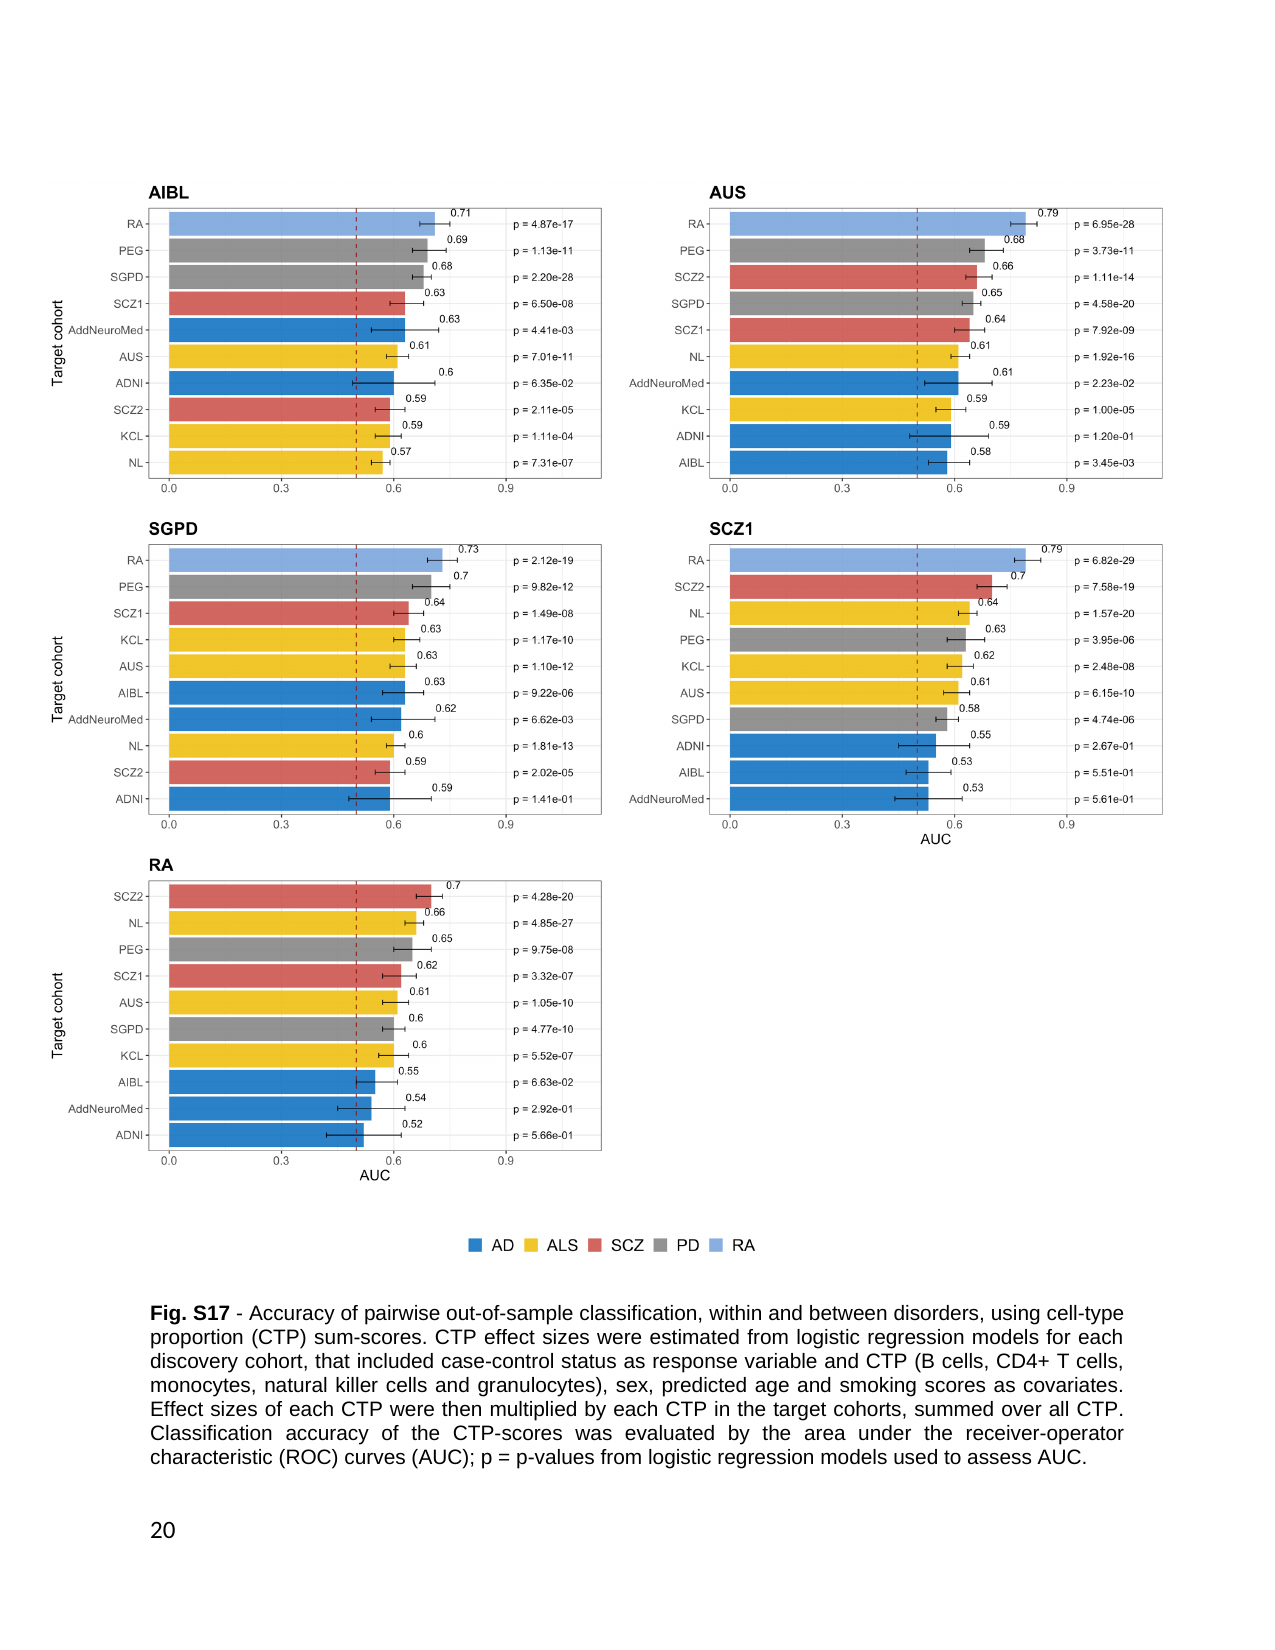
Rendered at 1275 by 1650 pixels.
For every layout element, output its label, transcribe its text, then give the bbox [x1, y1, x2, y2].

picture [46, 180, 1168, 1301]
text Fig. S17 - Accuracy of pairwise out-of-sample classification, within and between disorders, using cell-type proportion (CTP) sum-scores. CTP effect sizes were estimated from logistic regression models for each discovery cohort, that included case-control status as response variable and CTP (B cells, CD4+ T cells, monocytes, natural killer cells and granulocytes), sex, predicted age and smoking scores as covariates. Effect sizes of each CTP were then multiplied by each CTP in the target cohorts, summed over all CTP. Classification accuracy of the CTP-scores was evaluated by the area under the receiver-operator characteristic (ROC) curves (AUC); p = p-values from logistic regression models used to assess AUC. [150, 1301, 1125, 1469]
